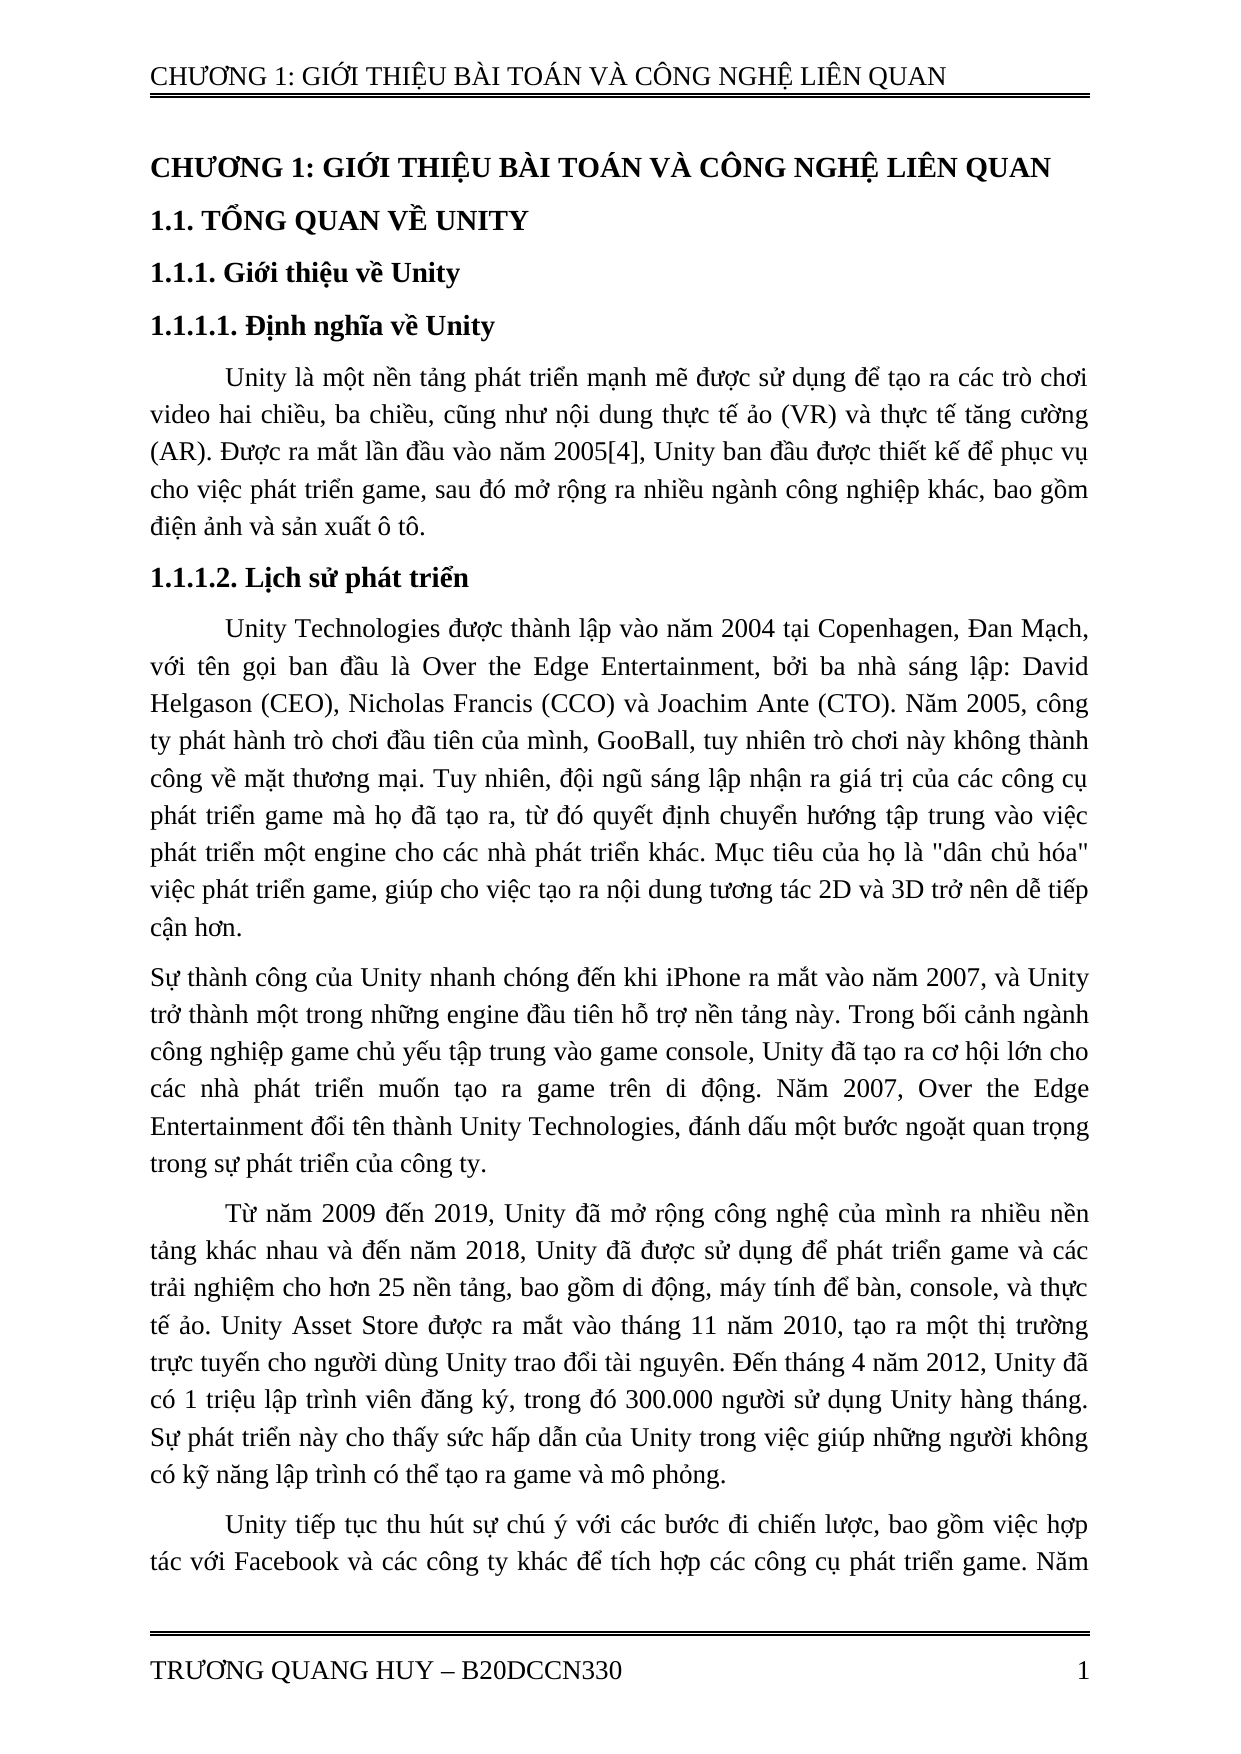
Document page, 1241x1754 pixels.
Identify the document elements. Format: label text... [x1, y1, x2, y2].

subtitle 1.1.1.1. Định nghĩa về Unity [150, 308, 1090, 342]
subtitle 1.1. TỔNG QUAN VỀ UNITY [150, 203, 1090, 236]
text Unity là một nền tảng phát triển mạnh mẽ được sử dụng để tạo ra các trò chơi video hai chiều, ba chiều, cũng như nội dung thực tế ảo (VR) và thực tế tăng cường (AR). Được ra mắt lần đầu vào năm 2005[4], Unity ban đầu được thiết kế để phục vụ cho việc phát triển game, sau đó mở rộng ra nhiều ngành công nghiệp khác, bao gồm điện ảnh và sản xuất ô tô. [150, 361, 1090, 541]
text Từ năm 2009 đến 2019, Unity đã mở rộng công nghệ của mình ra nhiều nền tảng khác nhau và đến năm 2018, Unity đã được sử dụng để phát triển game và các trải nghiệm cho hơn 25 nền tảng, bao gồm di động, máy tính để bàn, console, và thực tế ảo. Unity Asset Store được ra mắt vào tháng 11 năm 2010, tạo ra một thị trường trực tuyến cho người dùng Unity trao đổi tài nguyên. Đến tháng 4 năm 2012, Unity đã có 1 triệu lập trình viên đăng ký, trong đó 300.000 người sử dụng Unity hàng tháng. Sự phát triển này cho thấy sức hấp dẫn của Unity trong việc giúp những người không có kỹ năng lập trình có thể tạo ra game và mô phỏng. [150, 1197, 1090, 1489]
subtitle 1.1.1.2. Lịch sử phát triển [150, 560, 1090, 593]
subtitle 1.1.1. Giới thiệu về Unity [150, 255, 1090, 289]
text Sự thành công của Unity nhanh chóng đến khi iPhone ra mắt vào năm 2007, và Unity trở thành một trong những engine đầu tiên hỗ trợ nền tảng này. Trong bối cảnh ngành công nghiệp game chủ yếu tập trung vào game console, Unity đã tạo ra cơ hội lớn cho các nhà phát triển muốn tạo ra game trên di động. Năm 2007, Over the Edge Entertainment đổi tên thành Unity Technologies, đánh dấu một bước ngoặt quan trọng trong sự phát triển của công ty. [150, 961, 1090, 1178]
subtitle CHƯƠNG 1: GIỚI THIỆU BÀI TOÁN VÀ CÔNG NGHỆ LIÊN QUAN [150, 150, 1090, 183]
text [150, 1508, 1090, 1576]
text Unity Technologies được thành lập vào năm 2004 tại Copenhagen, Đan Mạch, với tên gọi ban đầu là Over the Edge Entertainment, bởi ba nhà sáng lập: David Helgason (CEO), Nicholas Francis (CCO) và Joachim Ante (CTO). Năm 2005, công ty phát hành trò chơi đầu tiên của mình, GooBall, tuy nhiên trò chơi này không thành công về mặt thương mại. Tuy nhiên, đội ngũ sáng lập nhận ra giá trị của các công cụ phát triển game mà họ đã tạo ra, từ đó quyết định chuyển hướng tập trung vào việc phát triển một engine cho các nhà phát triển khác. Mục tiêu của họ là "dân chủ hóa" việc phát triển game, giúp cho việc tạo ra nội dung tương tác 2D và 3D trở nên dễ tiếp cận hơn. [150, 612, 1090, 942]
